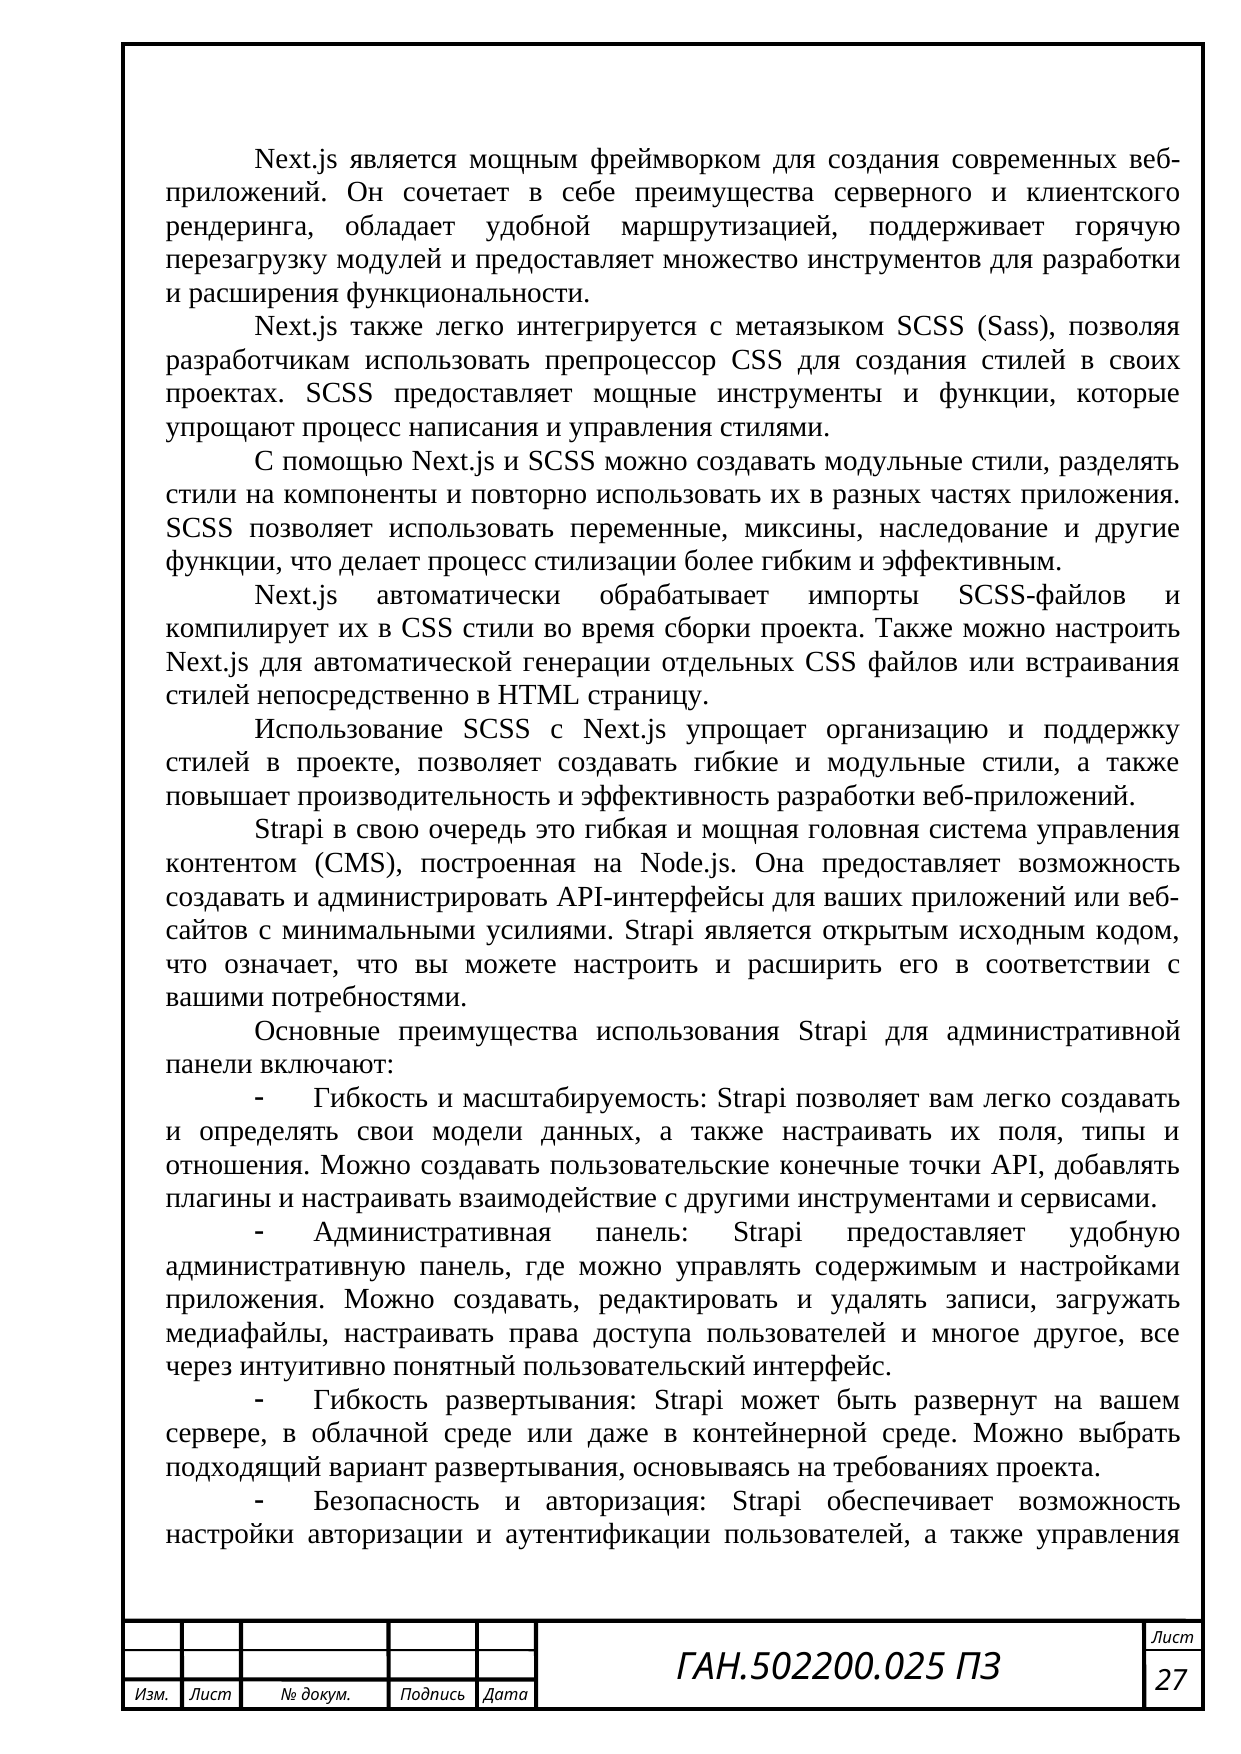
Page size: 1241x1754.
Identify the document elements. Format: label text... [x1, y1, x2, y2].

text Next.js также легко интегрируется с метаязыком SCSS (Sass), позволяя разработчикам использовать препроцессор CSS для создания стилей в своих проектах. SCSS предоставляет мощные инструменты и функции, которые упрощают процесс написания и управления стилями. [165, 308, 1181, 443]
text С помощью Next.js и SCSS можно создавать модульные стили, разделять стили на компоненты и повторно использовать их в разных частях приложения. SCSS позволяет использовать переменные, миксины, наследование и другие функции, что делает процесс стилизации более гибким и эффективным. [165, 443, 1181, 577]
text Next.js является мощным фреймворком для создания современных веб-приложений. Он сочетает в себе преимущества серверного и клиентского рендеринга, обладает удобной маршрутизацией, поддерживает горячую перезагрузку модулей и предоставляет множество инструментов для разработки и расширения функциональности. [165, 141, 1181, 308]
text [165, 1483, 1181, 1550]
text Использование SCSS с Next.js упрощает организацию и поддержку стилей в проекте, позволяет создавать гибкие и модульные стили, а также повышает производительность и эффективность разработки веб-приложений. [165, 711, 1181, 812]
text Strapi в свою очередь это гибкая и мощная головная система управления контентом (CMS), построенная на Node.js. Она предоставляет возможность создавать и администрировать API-интерфейсы для ваших приложений или веб-сайтов с минимальными усилиями. Strapi является открытым исходным кодом, что означает, что вы можете настроить и расширить его в соответствии с вашими потребностями. [165, 812, 1181, 1013]
text Административная панель: Strapi предоставляет удобную административную панель, где можно управлять содержимым и настройками приложения. Можно создавать, редактировать и удалять записи, загружать медиафайлы, настраивать права доступа пользователей и многое другое, все через интуитивно понятный пользовательский интерфейс. [165, 1214, 1181, 1382]
text Основные преимущества использования Strapi для административной панели включают: [165, 1013, 1181, 1080]
text Next.js автоматически обрабатывает импорты SCSS-файлов и компилирует их в CSS стили во время сборки проекта. Также можно настроить Next.js для автоматической генерации отдельных CSS файлов или встраивания стилей непосредственно в HTML страницу. [165, 577, 1181, 711]
text Гибкость развертывания: Strapi может быть развернут на вашем сервере, в облачной среде или даже в контейнерной среде. Можно выбрать подходящий вариант развертывания, основываясь на требованиях проекта. [165, 1382, 1181, 1483]
text Гибкость и масштабируемость: Strapi позволяет вам легко создавать и определять свои модели данных, а также настраивать их поля, типы и отношения. Можно создавать пользовательские конечные точки API, добавлять плагины и настраивать взаимодействие с другими инструментами и сервисами. [165, 1080, 1181, 1214]
